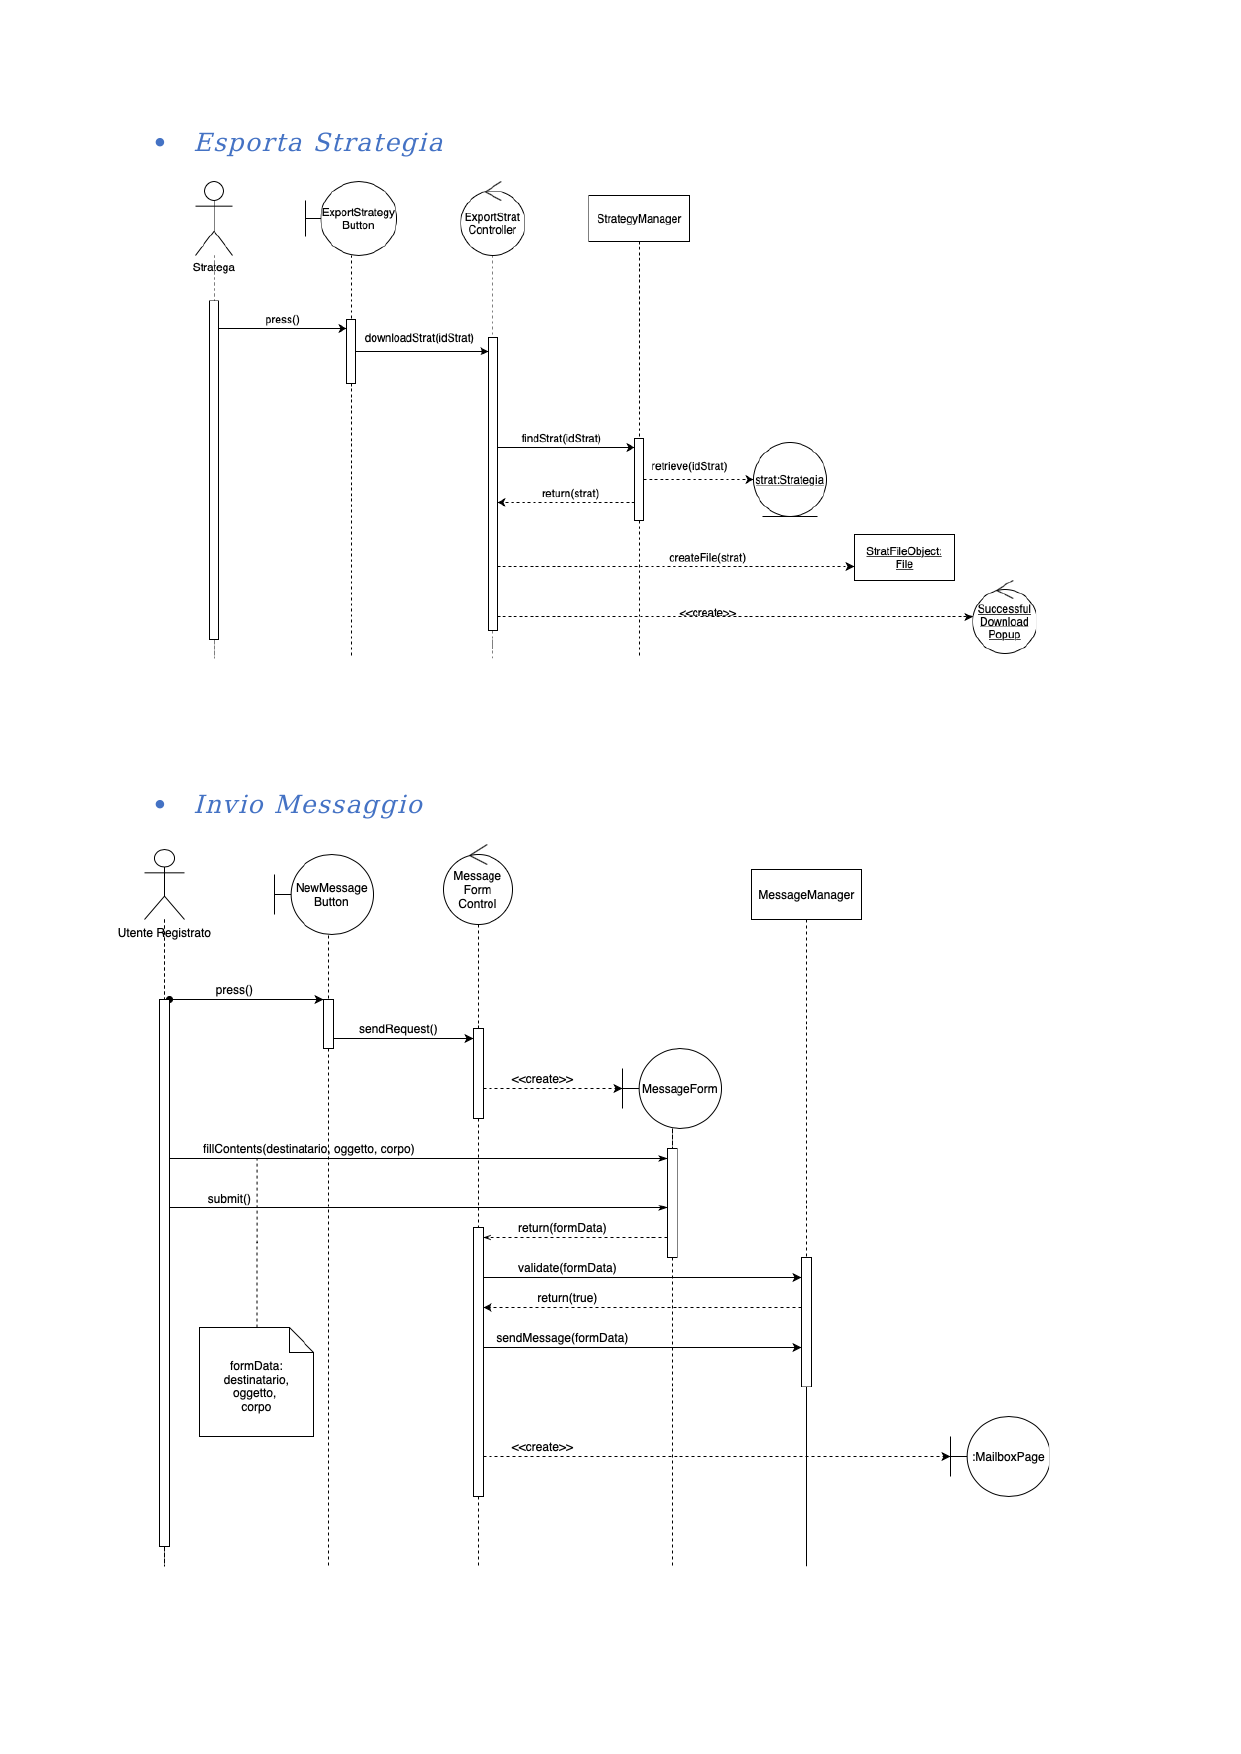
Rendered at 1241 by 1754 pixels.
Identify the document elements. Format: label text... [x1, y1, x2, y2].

picture [118, 844, 1050, 1567]
subtitle Invio Messaggio [156, 789, 1122, 819]
subtitle Esporta Strategia [156, 126, 1122, 156]
picture [193, 181, 1037, 659]
